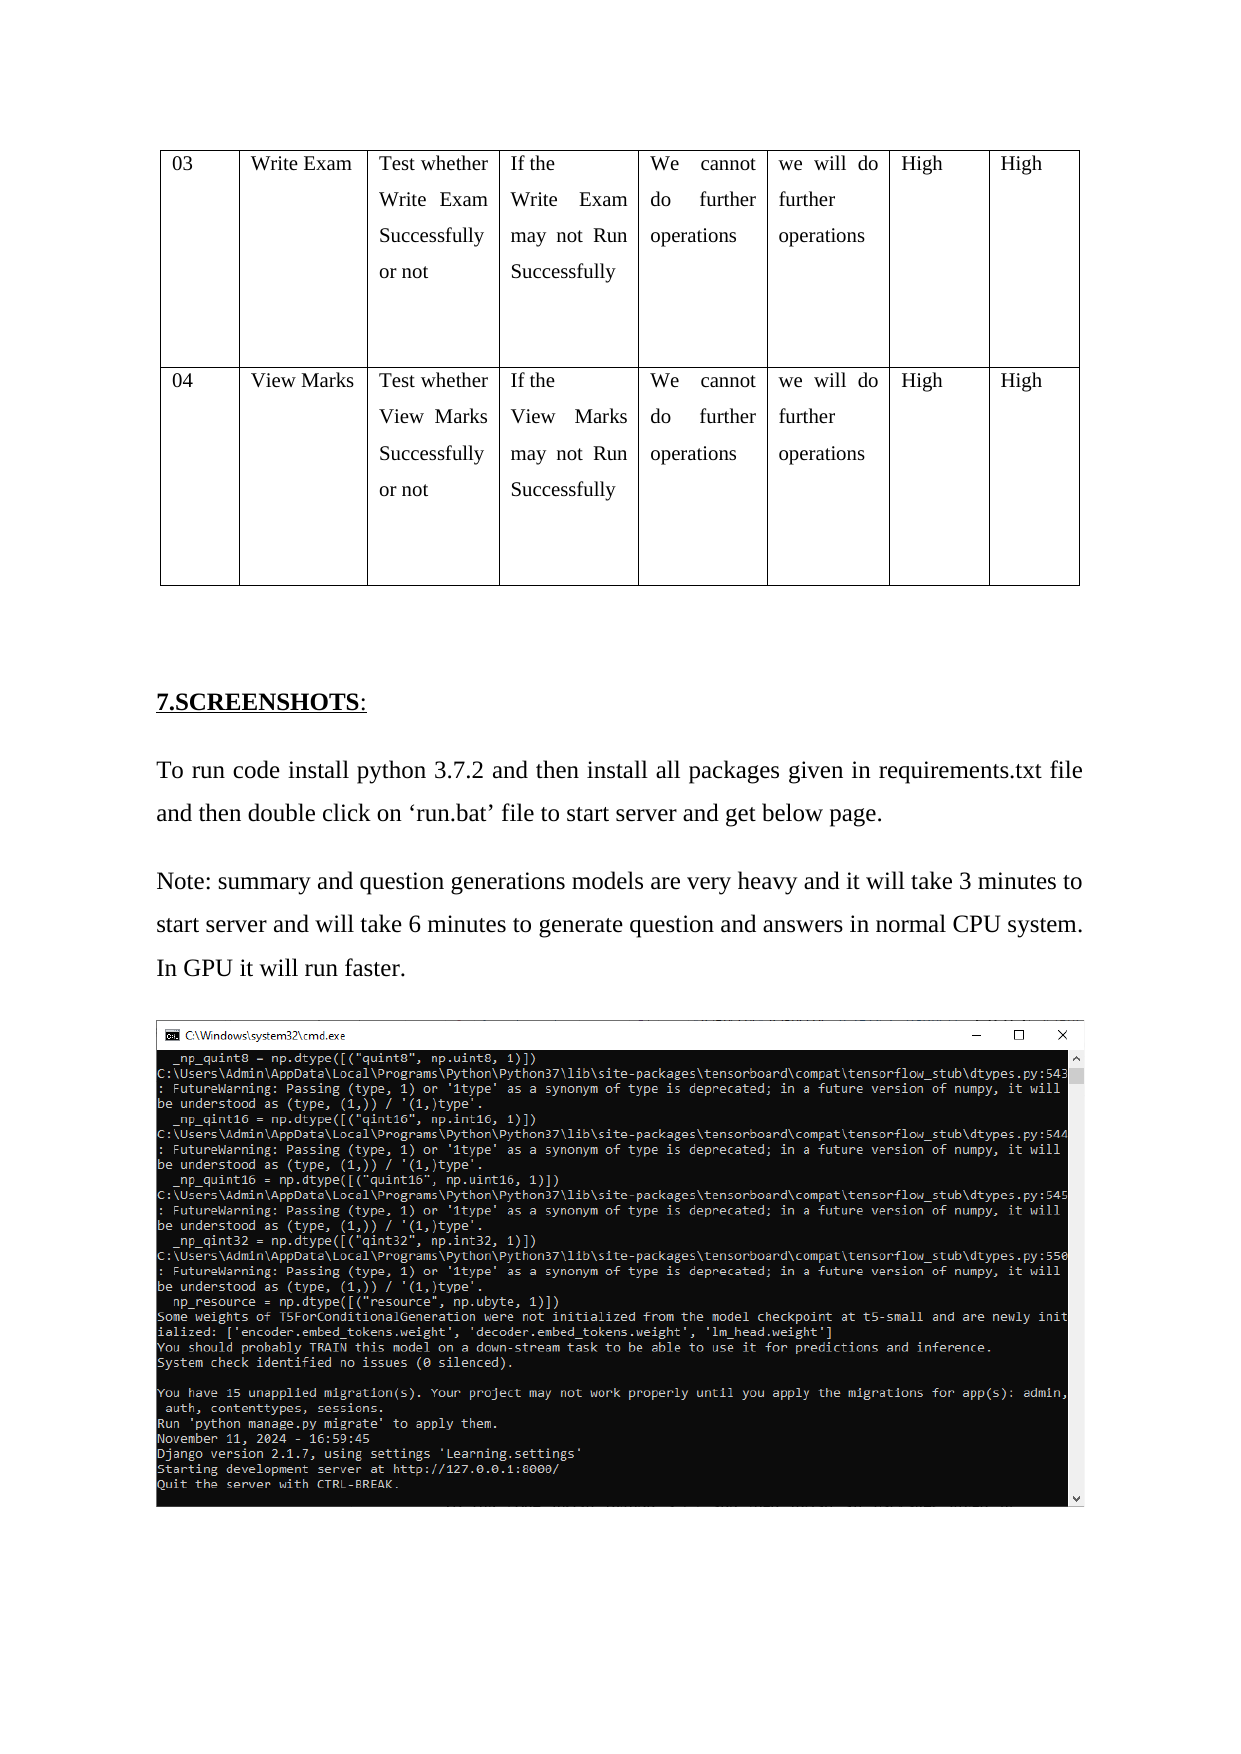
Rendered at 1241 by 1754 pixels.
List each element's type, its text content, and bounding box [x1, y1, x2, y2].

table_cell Test whether Write Exam Successfully or not [368, 151, 499, 367]
text To run code install python 3.7.2 and then install all packages given in requirements.txt file and then double click on ‘run.bat’ file to start server and get below page. [156, 755, 1084, 827]
table_cell View Marks [240, 368, 367, 584]
text 7.SCREENSHOTS: [156, 687, 1084, 716]
picture [156, 1020, 1085, 1507]
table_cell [639, 151, 767, 367]
table_cell we will do further operations [768, 368, 889, 584]
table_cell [768, 151, 889, 367]
table_cell High [890, 368, 989, 584]
table_cell Write Exam [240, 151, 367, 367]
table_cell If the View Marks may not Run Successfully [500, 368, 638, 584]
table_cell We cannot do further operations [639, 368, 767, 584]
table_cell High [990, 368, 1079, 584]
table_cell High [990, 151, 1079, 367]
table_cell If the Write Exam may not Run Successfully [500, 151, 638, 367]
table_cell 04 [161, 368, 239, 584]
table_cell High [890, 151, 989, 367]
table_cell 03 [161, 151, 239, 367]
text Note: summary and question generations models are very heavy and it will take 3 minutes to start server and will take 6 minutes to generate question and answers in normal CPU system. In GPU it will run faster. [156, 866, 1084, 981]
table_cell Test whether View Marks Successfully or not [368, 368, 499, 584]
